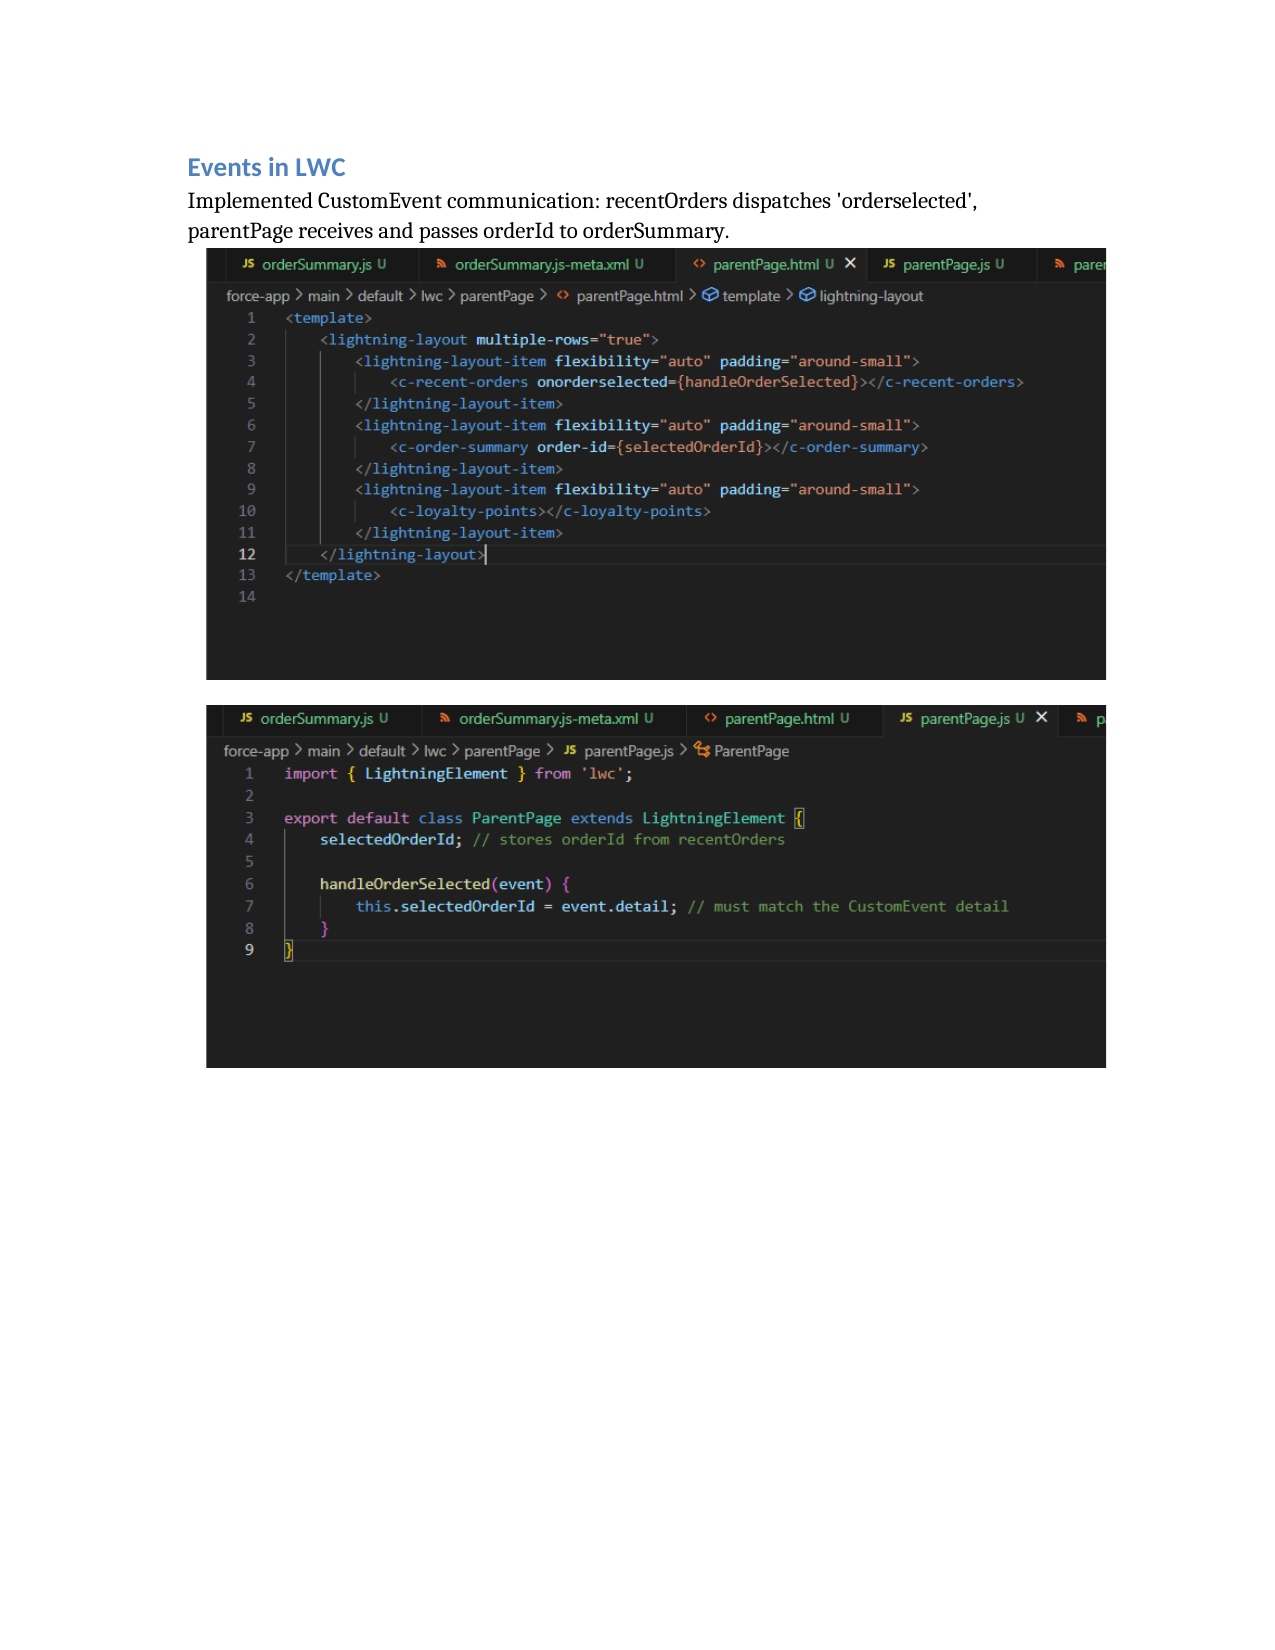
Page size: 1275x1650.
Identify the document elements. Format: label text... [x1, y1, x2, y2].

picture [206, 248, 1107, 680]
text Events in LWC [187, 150, 1087, 183]
picture [206, 705, 1107, 1068]
